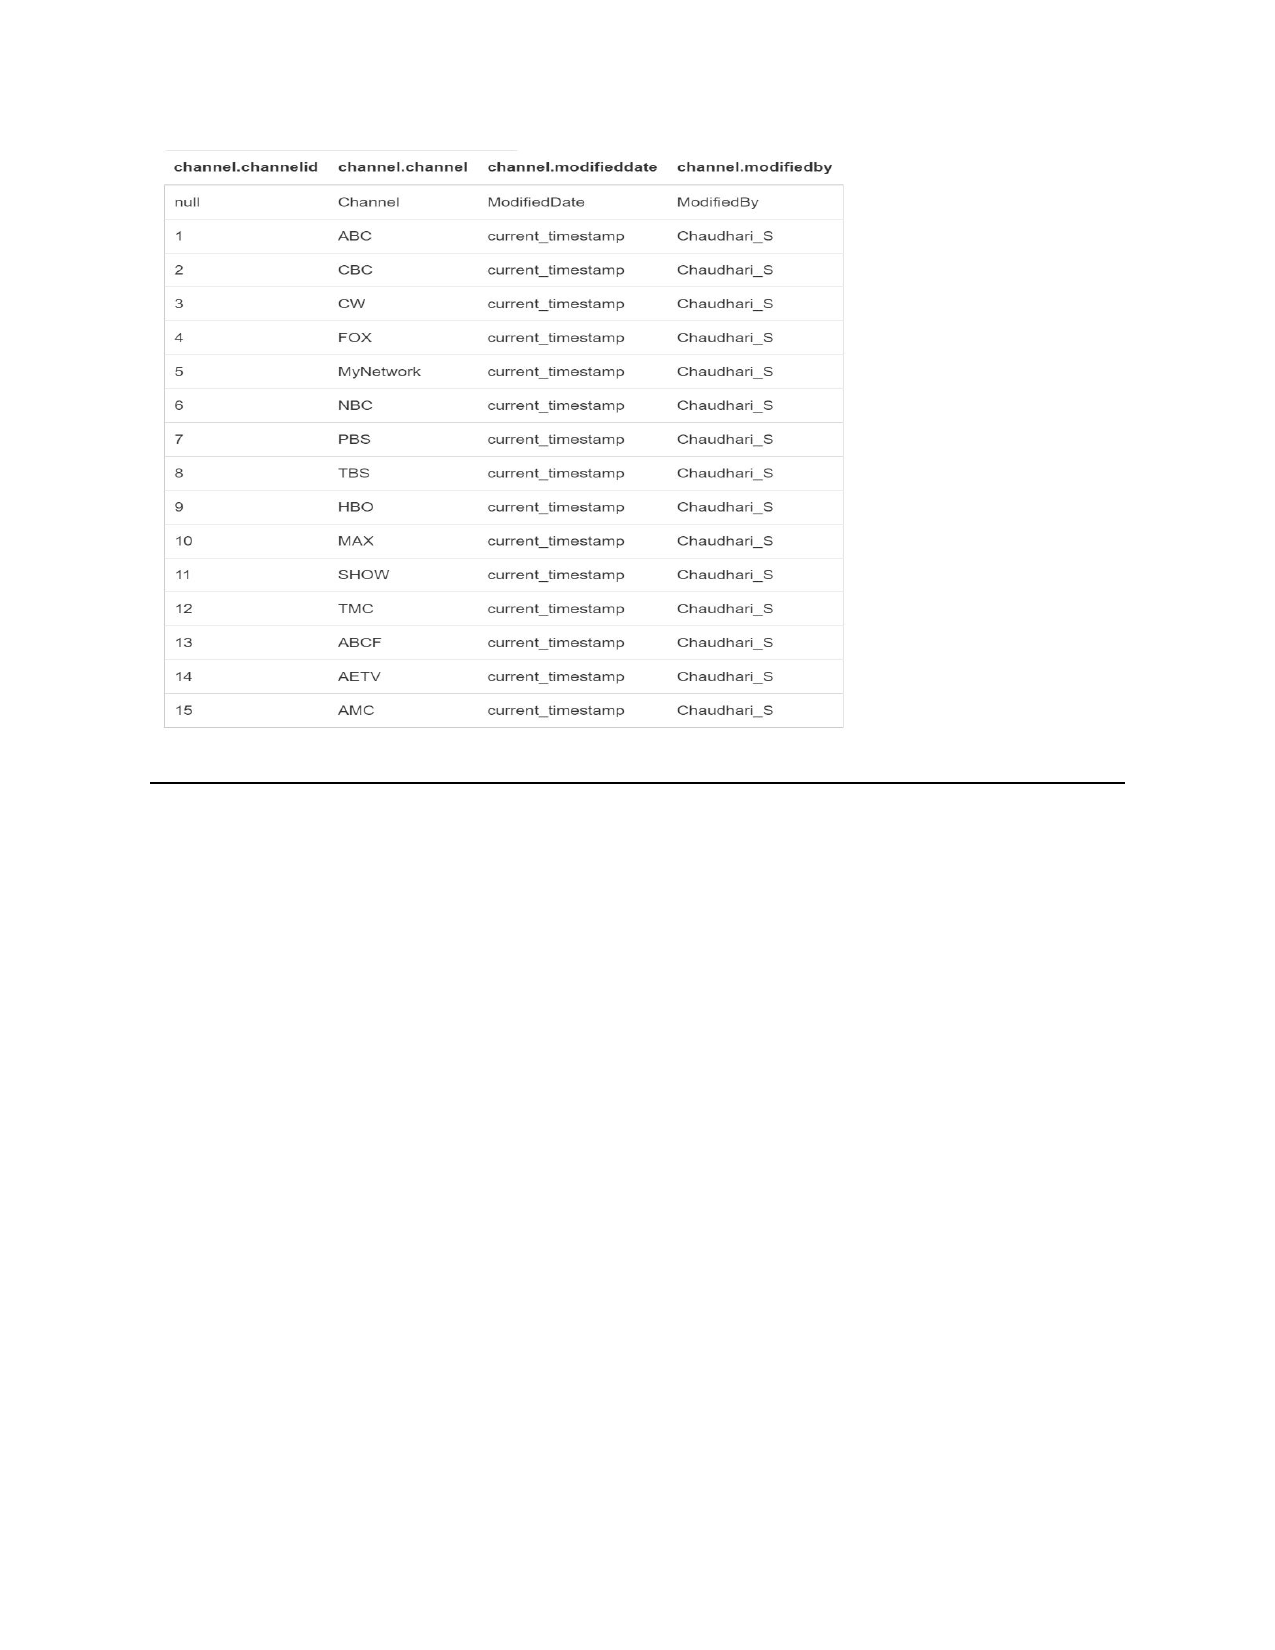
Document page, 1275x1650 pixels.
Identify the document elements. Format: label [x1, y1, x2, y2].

picture [150, 150, 847, 733]
